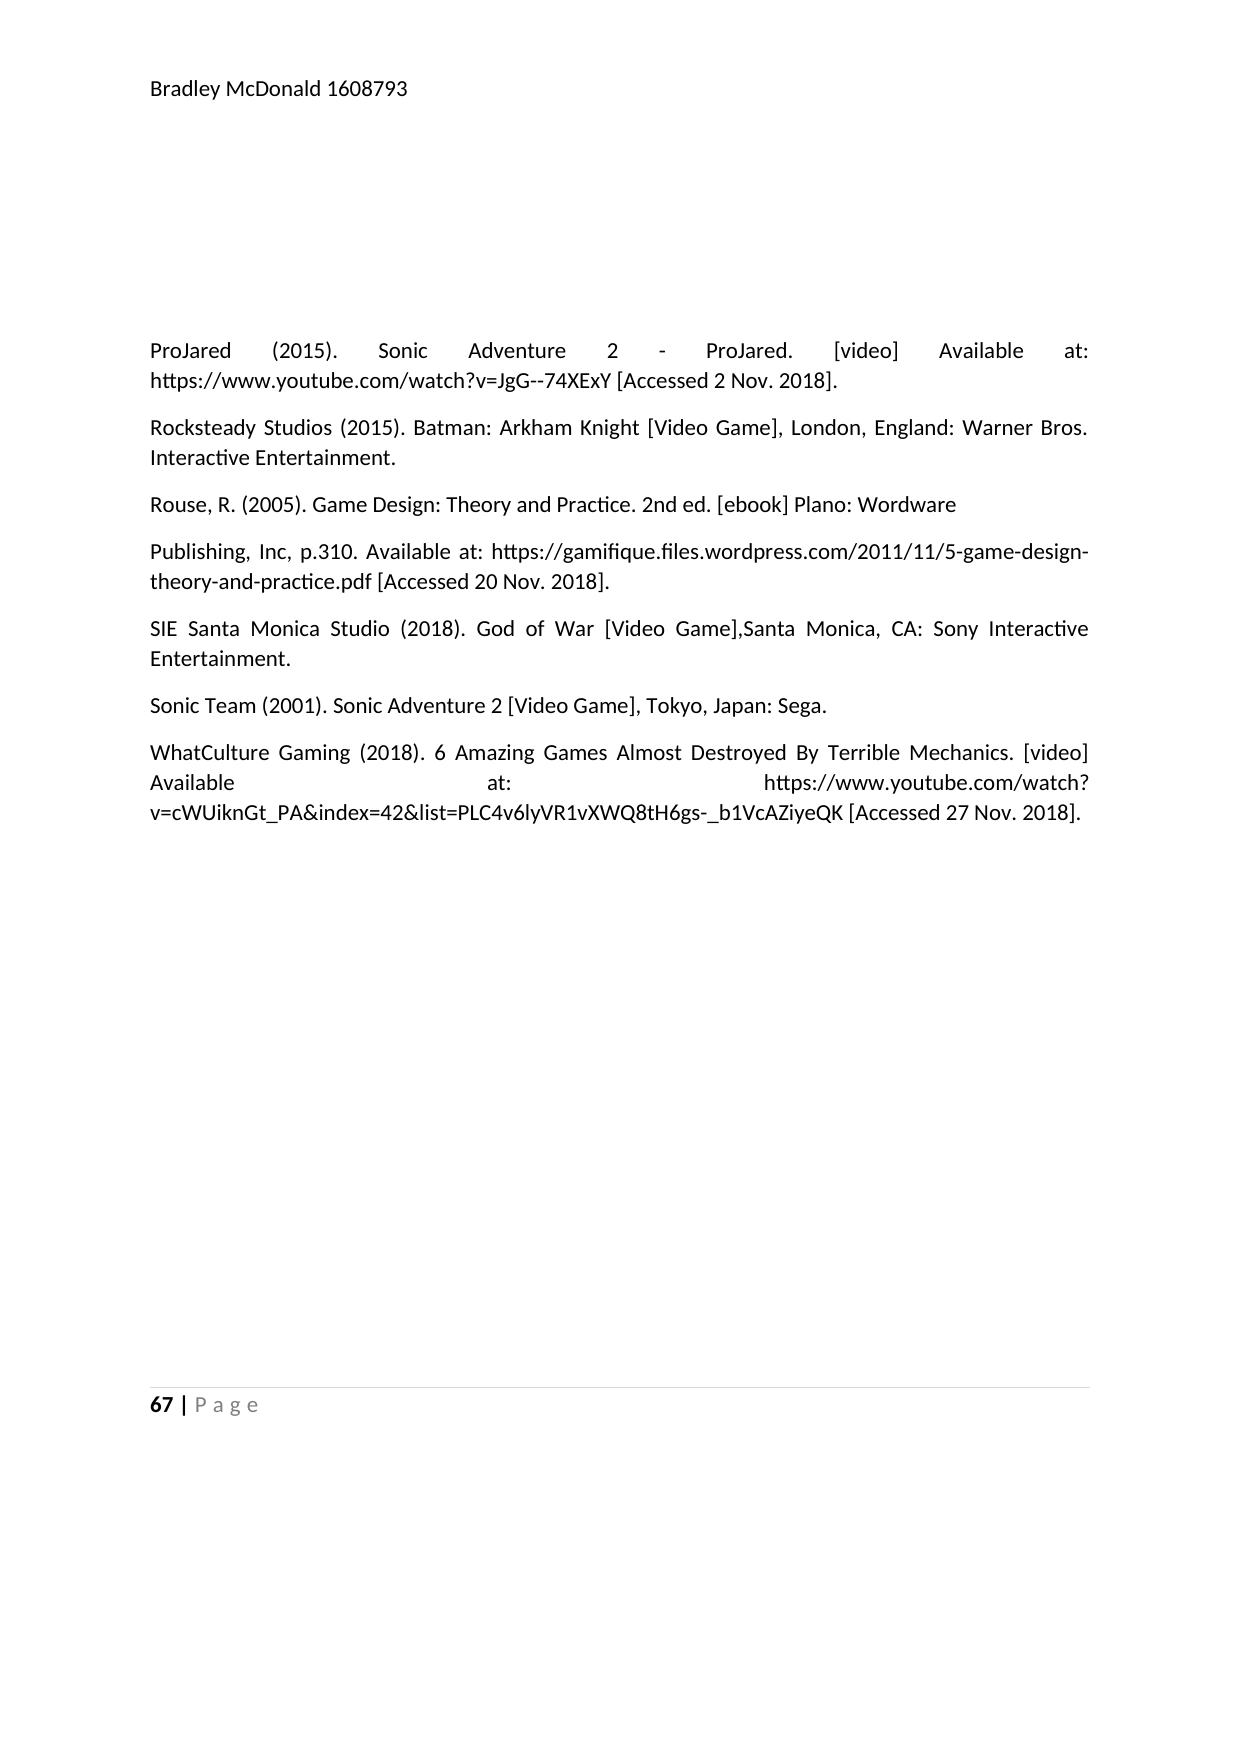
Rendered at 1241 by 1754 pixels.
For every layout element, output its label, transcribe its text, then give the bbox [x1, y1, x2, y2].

text Rocksteady Studios (2015). Batman: Arkham Knight [Video Game], London, England: Warner Bros. Interactive Entertainment. [150, 413, 1090, 471]
text Sonic Team (2001). Sonic Adventure 2 [Video Game], Tokyo, Japan: Sega. [150, 691, 1090, 719]
text Rouse, R. (2005). Game Design: Theory and Practice. 2nd ed. [ebook] Plano: Wordware [150, 490, 1090, 518]
text WhatCulture Gaming (2018). 6 Amazing Games Almost Destroyed By Terrible Mechanics. [video] Available at: https://www.youtube.com/watch?v=cWUiknGt_PA&index=42&list=PLC4v6lyVR1vXWQ8tH6gs-_b1VcAZiyeQK [Accessed 27 Nov. 2018]. [150, 738, 1090, 827]
text SIE Santa Monica Studio (2018). God of War [Video Game],Santa Monica, CA: Sony Interactive Entertainment. [150, 614, 1090, 672]
text Publishing, Inc, p.310. Available at: https://gamifique.files.wordpress.com/2011/11/5-game-design-theory-and-practice.pdf [Accessed 20 Nov. 2018]. [150, 537, 1090, 595]
text ProJared (2015). Sonic Adventure 2 - ProJared. [video] Available at: https://www.youtube.com/watch?v=JgG--74XExY [Accessed 2 Nov. 2018]. [150, 336, 1090, 394]
